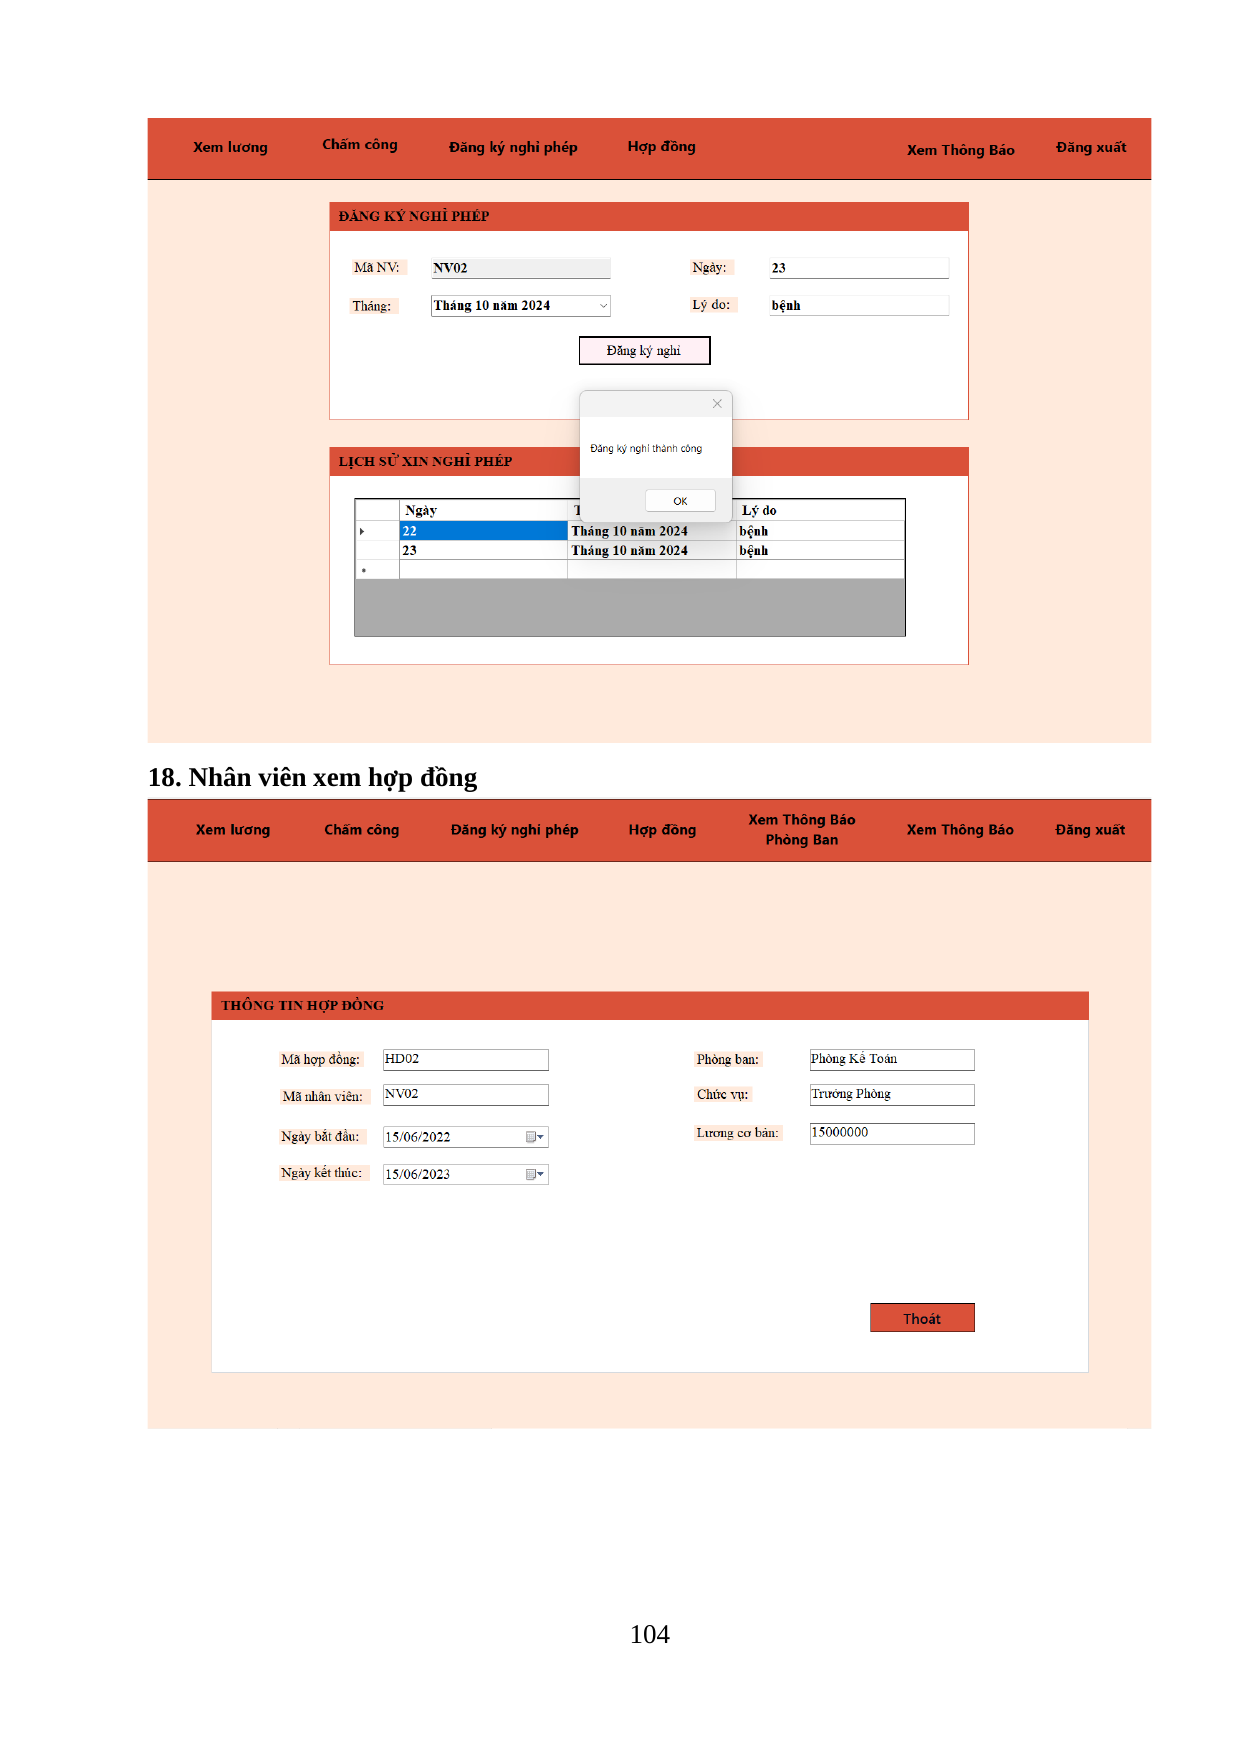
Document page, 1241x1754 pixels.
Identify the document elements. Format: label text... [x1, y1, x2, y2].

picture [147, 797, 1152, 1429]
picture [147, 118, 1152, 743]
subtitle 18. Nhân viên xem hợp đồng [148, 762, 1152, 793]
